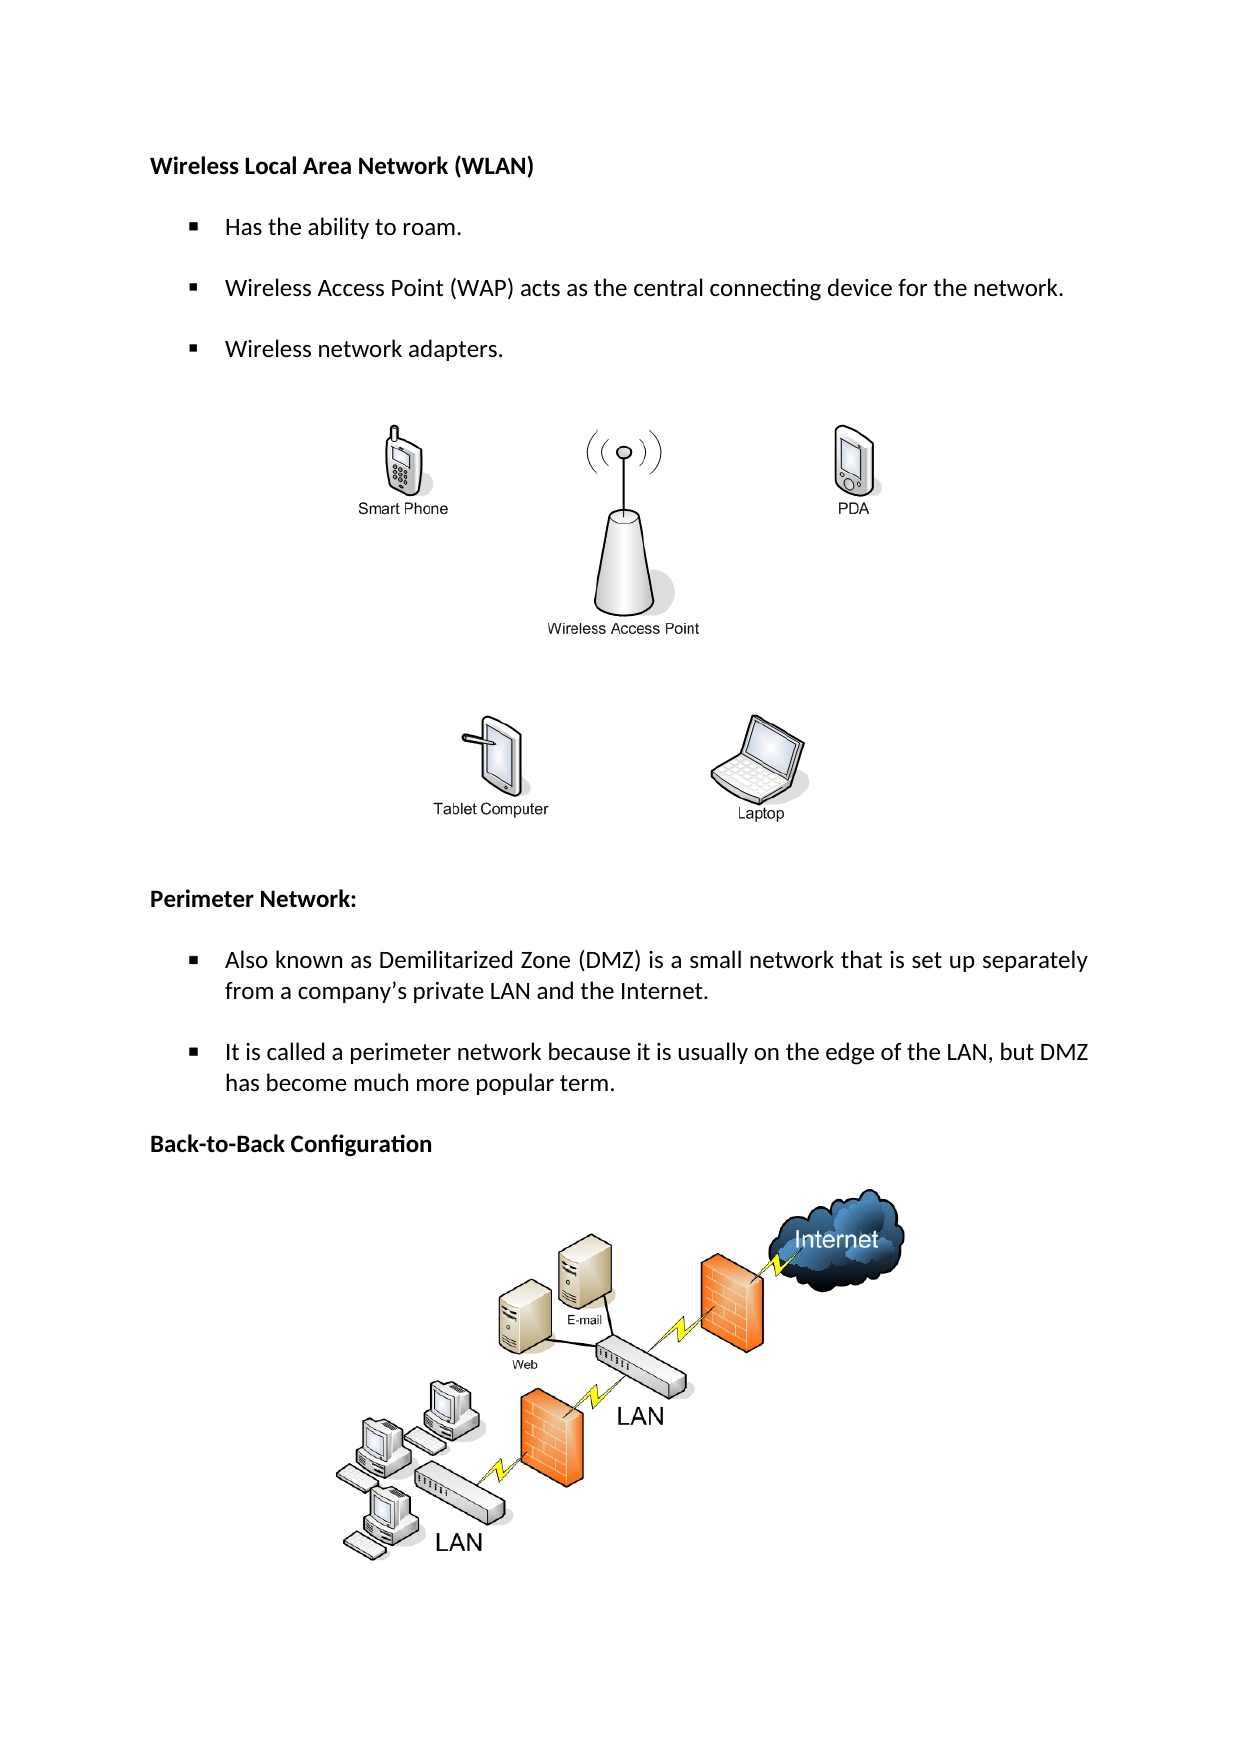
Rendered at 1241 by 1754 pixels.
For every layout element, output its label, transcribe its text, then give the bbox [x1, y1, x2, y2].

list Has the ability to roam. [187, 211, 1090, 242]
text Perimeter Network: [150, 884, 1090, 914]
list Wireless Access Point (WAP) acts as the central connecting device for the network. [187, 272, 1090, 303]
list Wireless network adapters. [187, 333, 1090, 364]
list It is called a perimeter network because it is usually on the edge of the LAN, but DMZ has become much more popular term. [187, 1036, 1090, 1097]
picture [358, 424, 882, 823]
text Back-to-Back Configuration [150, 1128, 1090, 1158]
text Wireless Local Area Network (WLAN) [150, 150, 1090, 181]
picture [335, 1188, 905, 1561]
list Also known as Demilitarized Zone (DMZ) is a small network that is set up separately from a company’s private LAN and the Internet. [187, 945, 1090, 1006]
